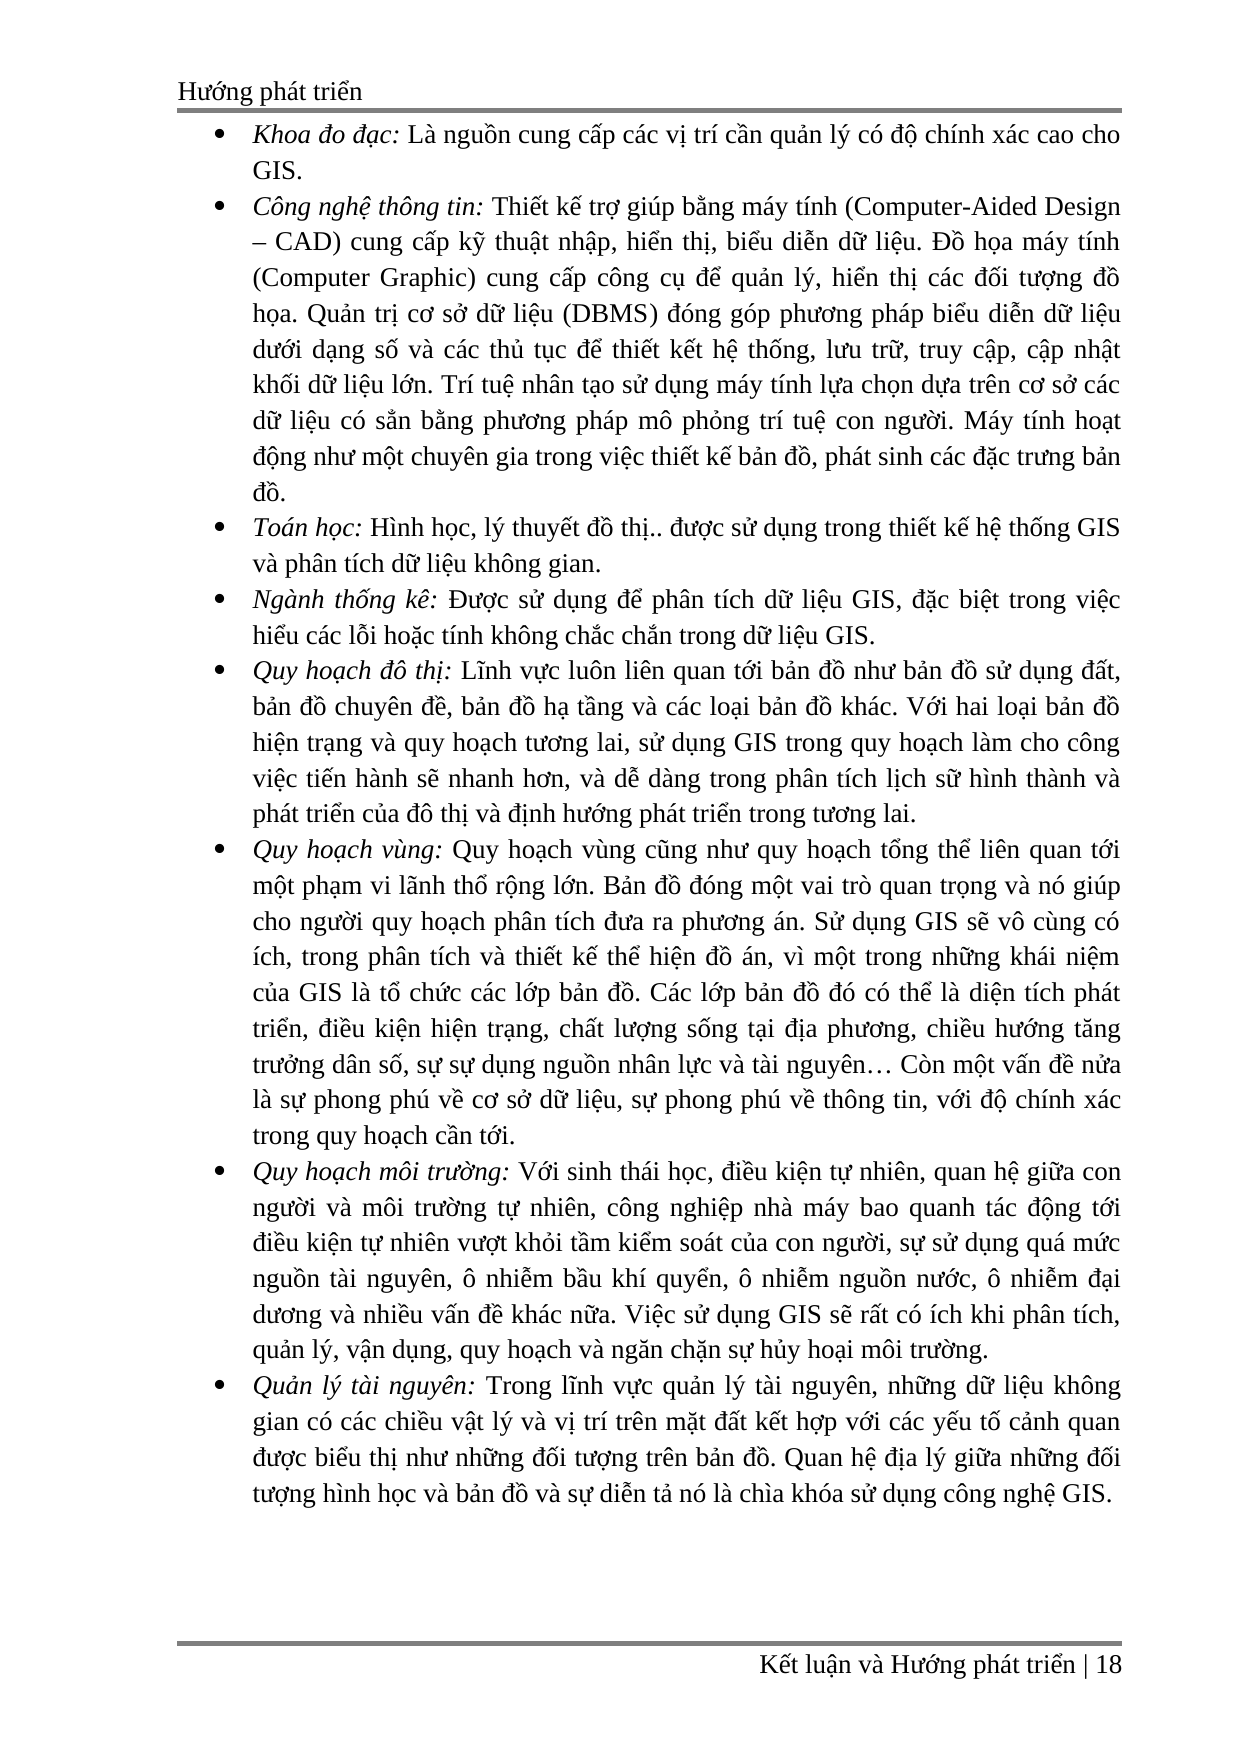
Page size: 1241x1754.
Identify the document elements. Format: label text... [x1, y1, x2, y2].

list Toán học: Hình học, lý thuyết đồ thị.. được sử dụng trong thiết kế hệ thống GIS và phân tích dữ liệu không gian. [215, 511, 1122, 578]
list Công nghệ thông tin: Thiết kế trợ giúp bằng máy tính (Computer-Aided Design – CAD) cung cấp kỹ thuật nhập, hiển thị, biểu diễn dữ liệu. Đồ họa máy tính (Computer Graphic) cung cấp công cụ để quản lý, hiển thị các đối tượng đồ họa. Quản trị cơ sở dữ liệu (DBMS) đóng góp phương pháp biểu diễn dữ liệu dưới dạng số và các thủ tục để thiết kết hệ thống, lưu trữ, truy cập, cập nhật khối dữ liệu lớn. Trí tuệ nhân tạo sử dụng máy tính lựa chọn dựa trên cơ sở các dữ liệu có sẳn bằng phương pháp mô phỏng trí tuệ con người. Máy tính hoạt động như một chuyên gia trong việc thiết kế bản đồ, phát sinh các đặc trưng bản đồ. [215, 190, 1122, 507]
list Quy hoạch môi trường: Với sinh thái học, điều kiện tự nhiên, quan hệ giữa con người và môi trường tự nhiên, công nghiệp nhà máy bao quanh tác động tới điều kiện tự nhiên vượt khỏi tầm kiểm soát của con người, sự sử dụng quá mức nguồn tài nguyên, ô nhiễm bầu khí quyển, ô nhiễm nguồn nước, ô nhiễm đại dương và nhiều vấn đề khác nữa. Việc sử dụng GIS sẽ rất có ích khi phân tích, quản lý, vận dụng, quy hoạch và ngăn chặn sự hủy hoại môi trường. [215, 1155, 1122, 1365]
list Quản lý tài nguyên: Trong lĩnh vực quản lý tài nguyên, những dữ liệu không gian có các chiều vật lý và vị trí trên mặt đất kết hợp với các yếu tố cảnh quan được biểu thị như những đối tượng trên bản đồ. Quan hệ địa lý giữa những đối tượng hình học và bản đồ và sự diễn tả nó là chìa khóa sử dụng công nghệ GIS. [215, 1369, 1122, 1508]
list Quy hoạch đô thị: Lĩnh vực luôn liên quan tới bản đồ như bản đồ sử dụng đất, bản đồ chuyên đề, bản đồ hạ tầng và các loại bản đồ khác. Với hai loại bản đồ hiện trạng và quy hoạch tương lai, sử dụng GIS trong quy hoạch làm cho công việc tiến hành sẽ nhanh hơn, và dễ dàng trong phân tích lịch sữ hình thành và phát triển của đô thị và định hướng phát triển trong tương lai. [215, 654, 1122, 829]
list Khoa đo đạc: Là nguồn cung cấp các vị trí cần quản lý có độ chính xác cao cho GIS. [215, 118, 1122, 185]
list Quy hoạch vùng: Quy hoạch vùng cũng như quy hoạch tổng thể liên quan tới một phạm vi lãnh thổ rộng lớn. Bản đồ đóng một vai trò quan trọng và nó giúp cho người quy hoạch phân tích đưa ra phương án. Sử dụng GIS sẽ vô cùng có ích, trong phân tích và thiết kế thể hiện đồ án, vì một trong những khái niệm của GIS là tổ chức các lớp bản đồ. Các lớp bản đồ đó có thể là diện tích phát triển, điều kiện hiện trạng, chất lượng sống tại địa phương, chiều hướng tăng trưởng dân số, sự sự dụng nguồn nhân lực và tài nguyên… Còn một vấn đề nửa là sự phong phú về cơ sở dữ liệu, sự phong phú về thông tin, với độ chính xác trong quy hoạch cần tới. [215, 833, 1122, 1150]
list Ngành thống kê: Được sử dụng để phân tích dữ liệu GIS, đặc biệt trong việc hiểu các lỗi hoặc tính không chắc chắn trong dữ liệu GIS. [215, 583, 1122, 650]
